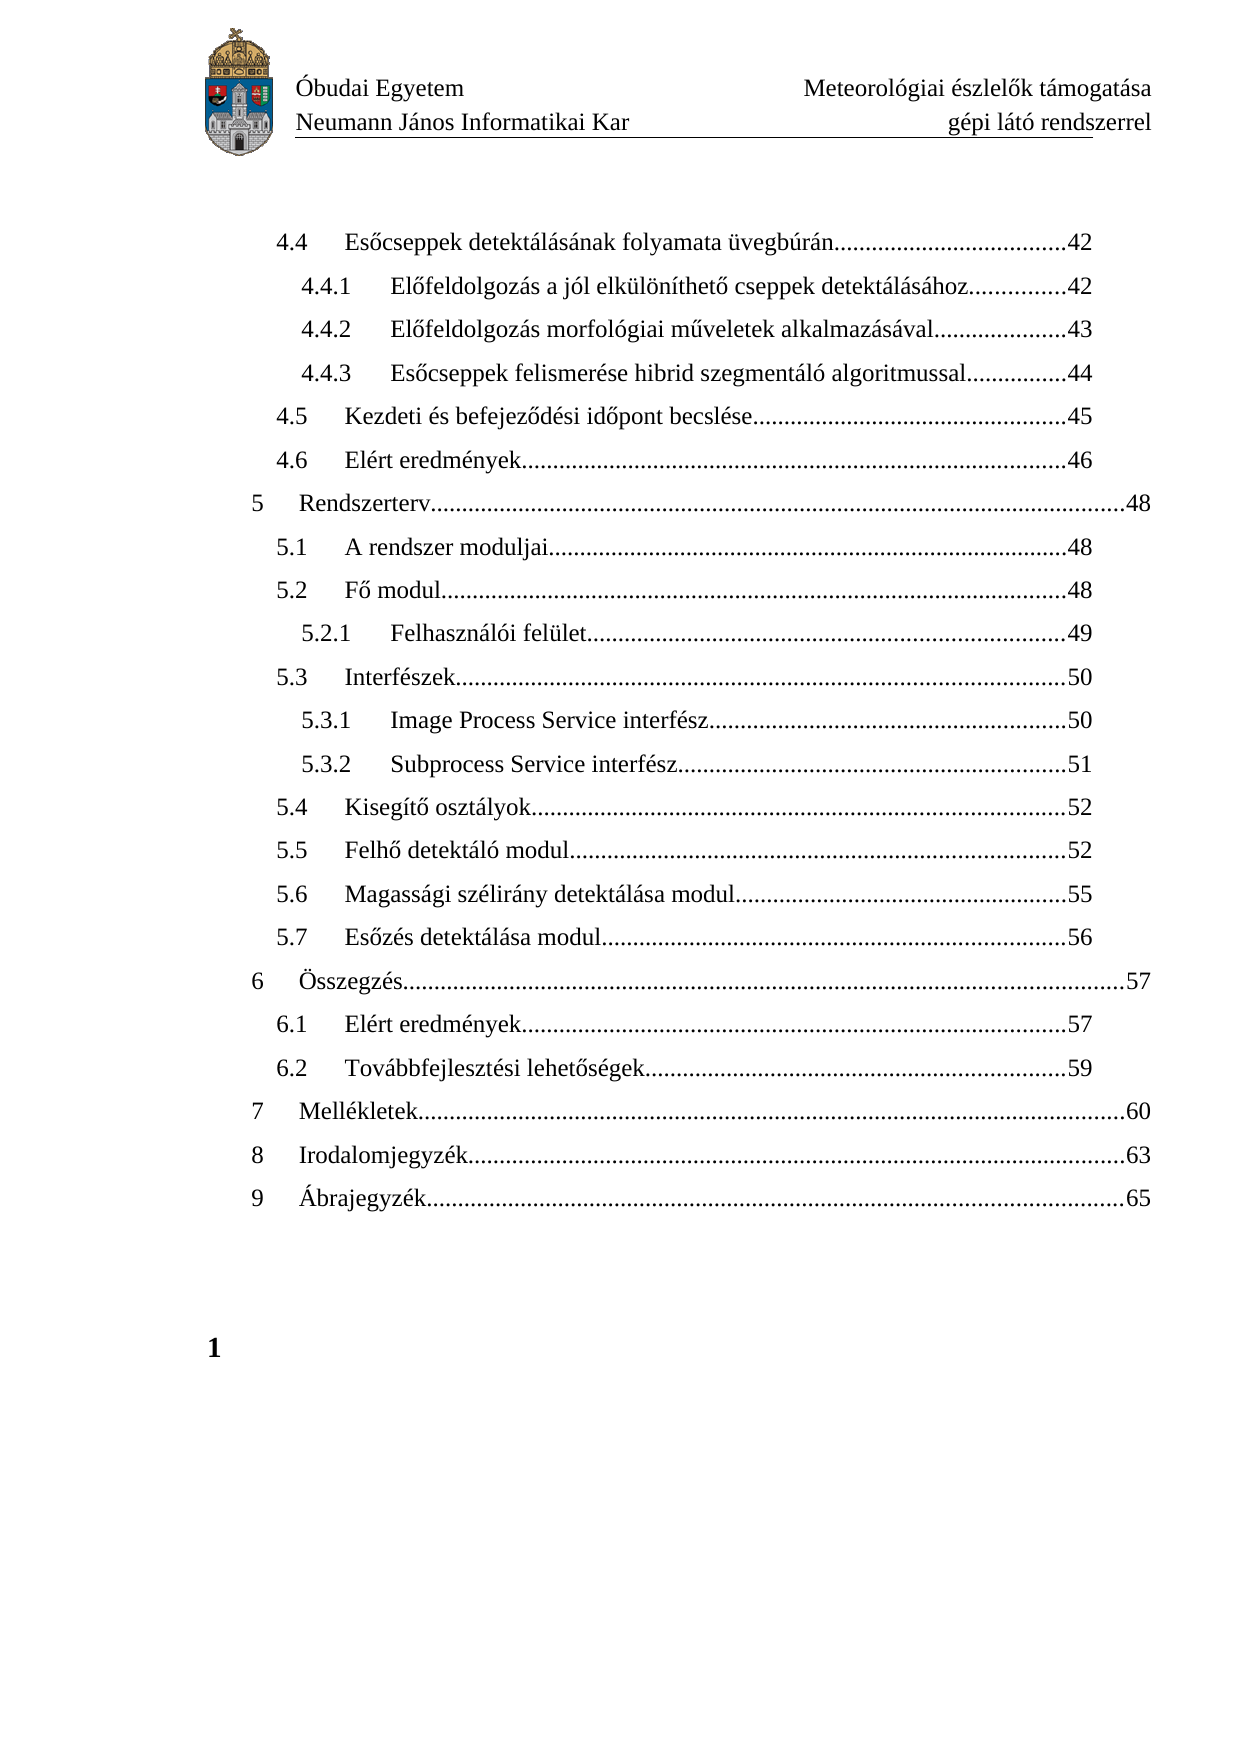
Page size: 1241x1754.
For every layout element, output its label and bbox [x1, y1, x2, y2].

picture [205, 28, 275, 157]
